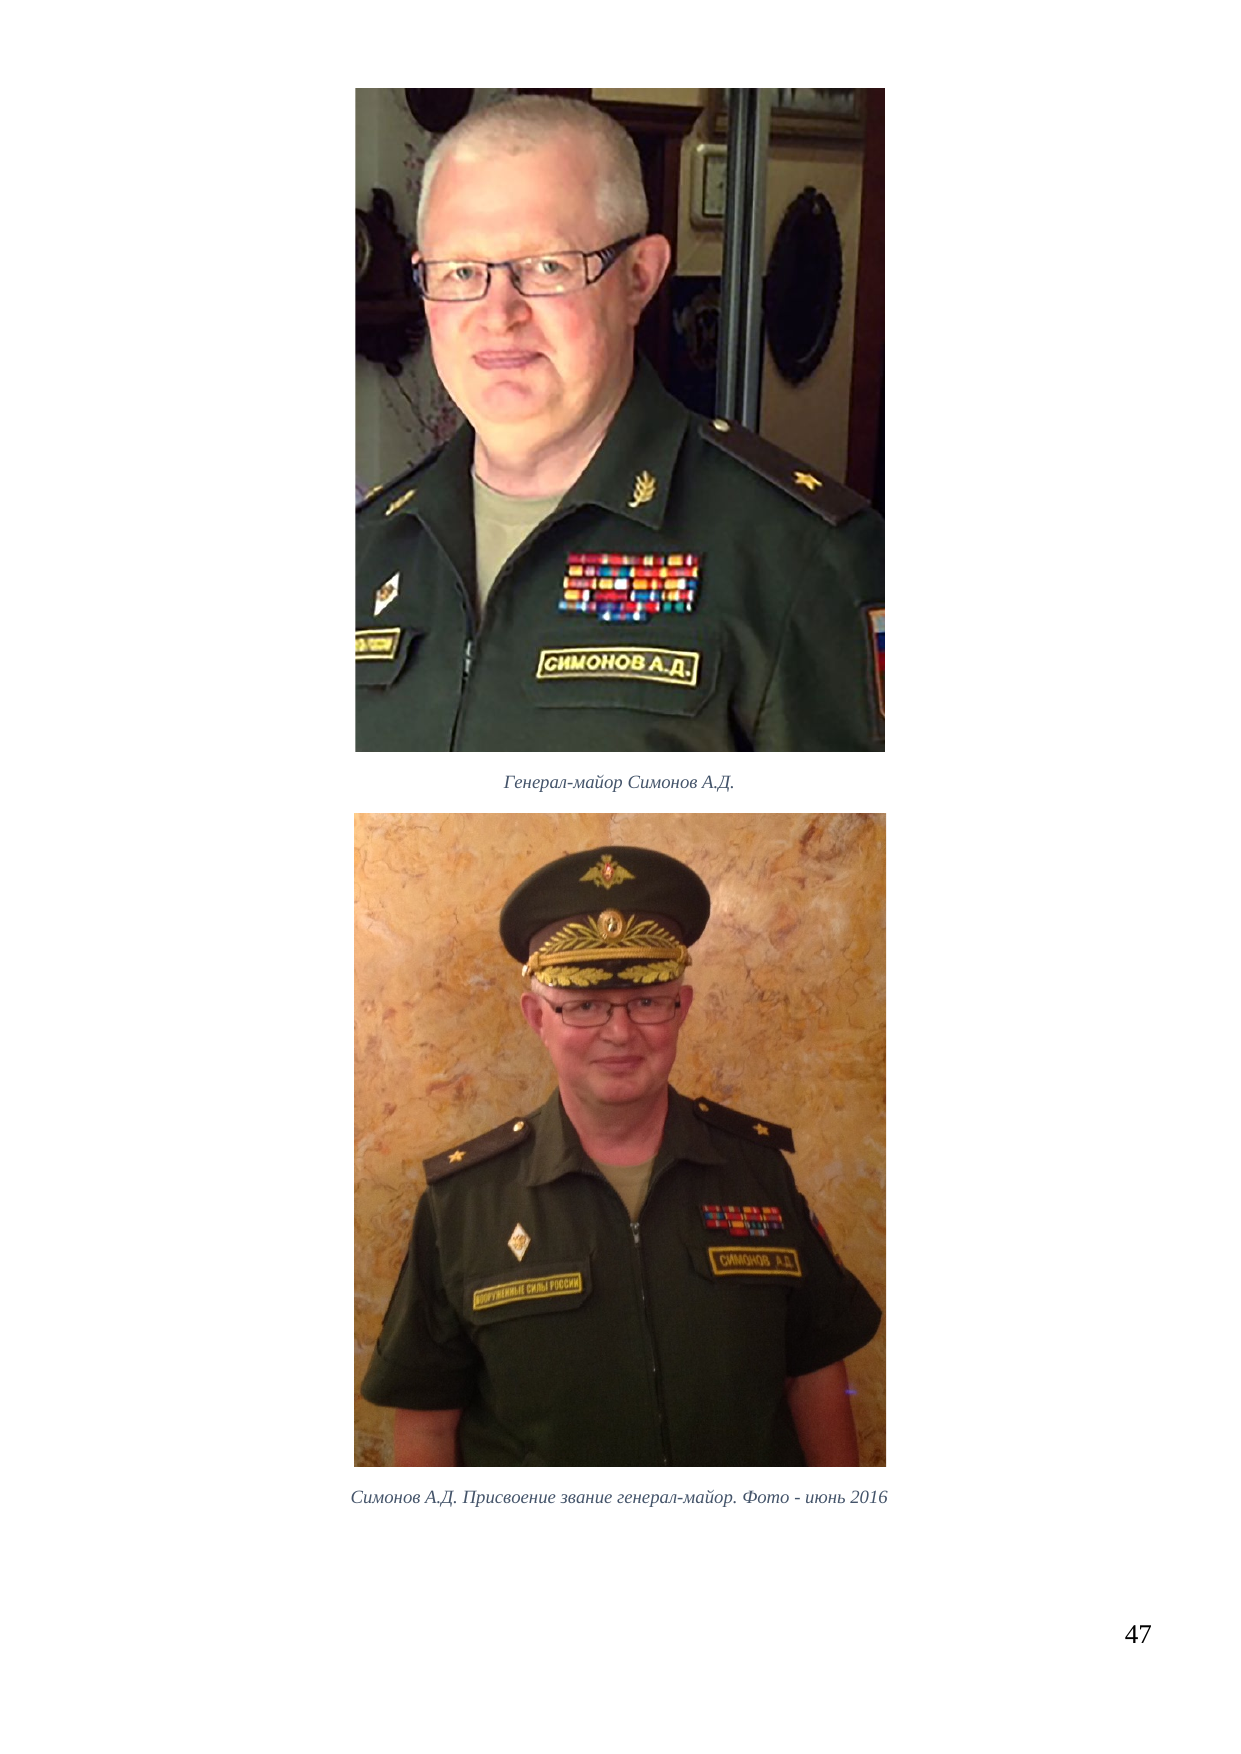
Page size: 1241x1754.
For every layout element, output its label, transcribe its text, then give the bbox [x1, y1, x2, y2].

picture [354, 813, 887, 1467]
text Генерал-майор Симонов А.Д. [89, 771, 1152, 792]
picture [355, 88, 885, 752]
text Симонов А.Д. Присвоение звание генерал-майор. Фото - июнь 2016 [89, 1486, 1152, 1507]
